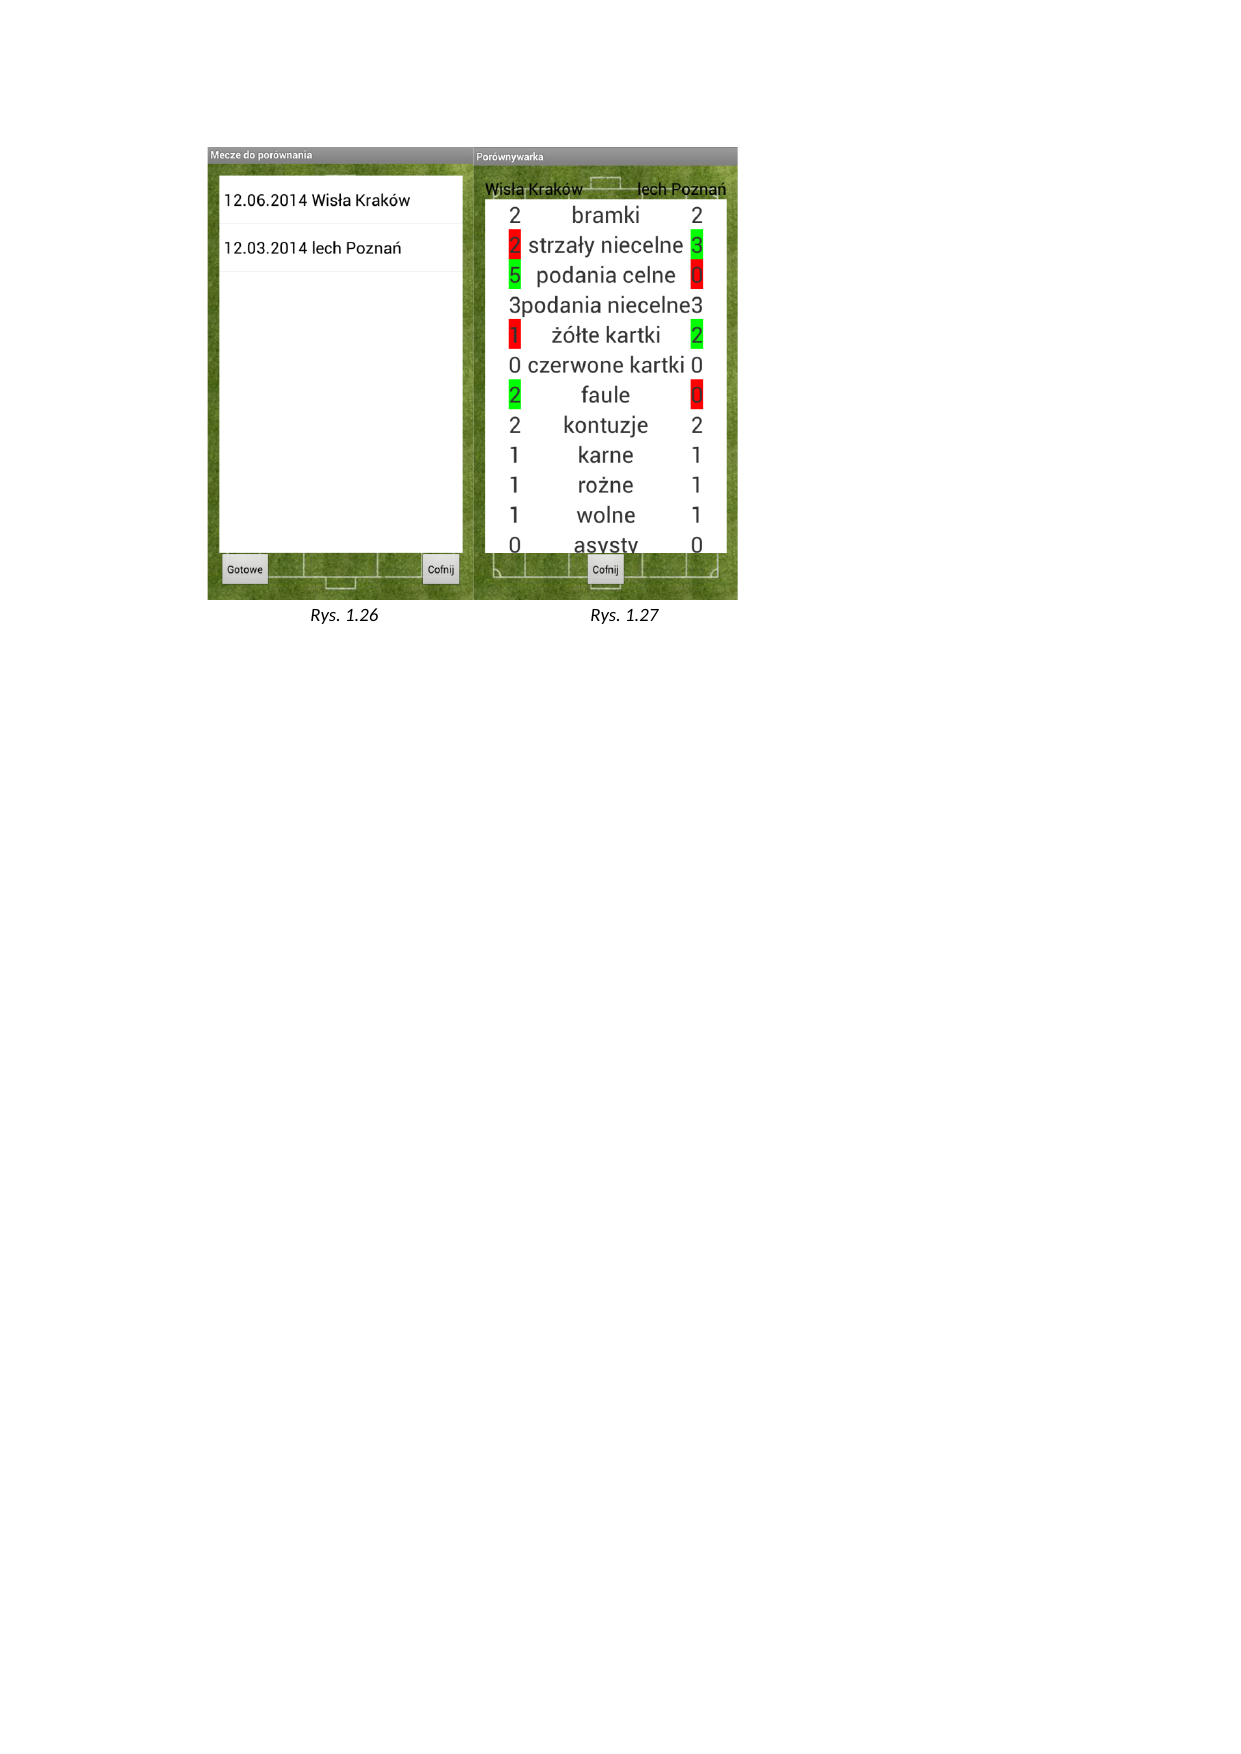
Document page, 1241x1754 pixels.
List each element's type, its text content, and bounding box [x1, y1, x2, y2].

text Rys. 1.26 Rys. 1.27 [310, 603, 1093, 626]
picture [207, 147, 738, 600]
